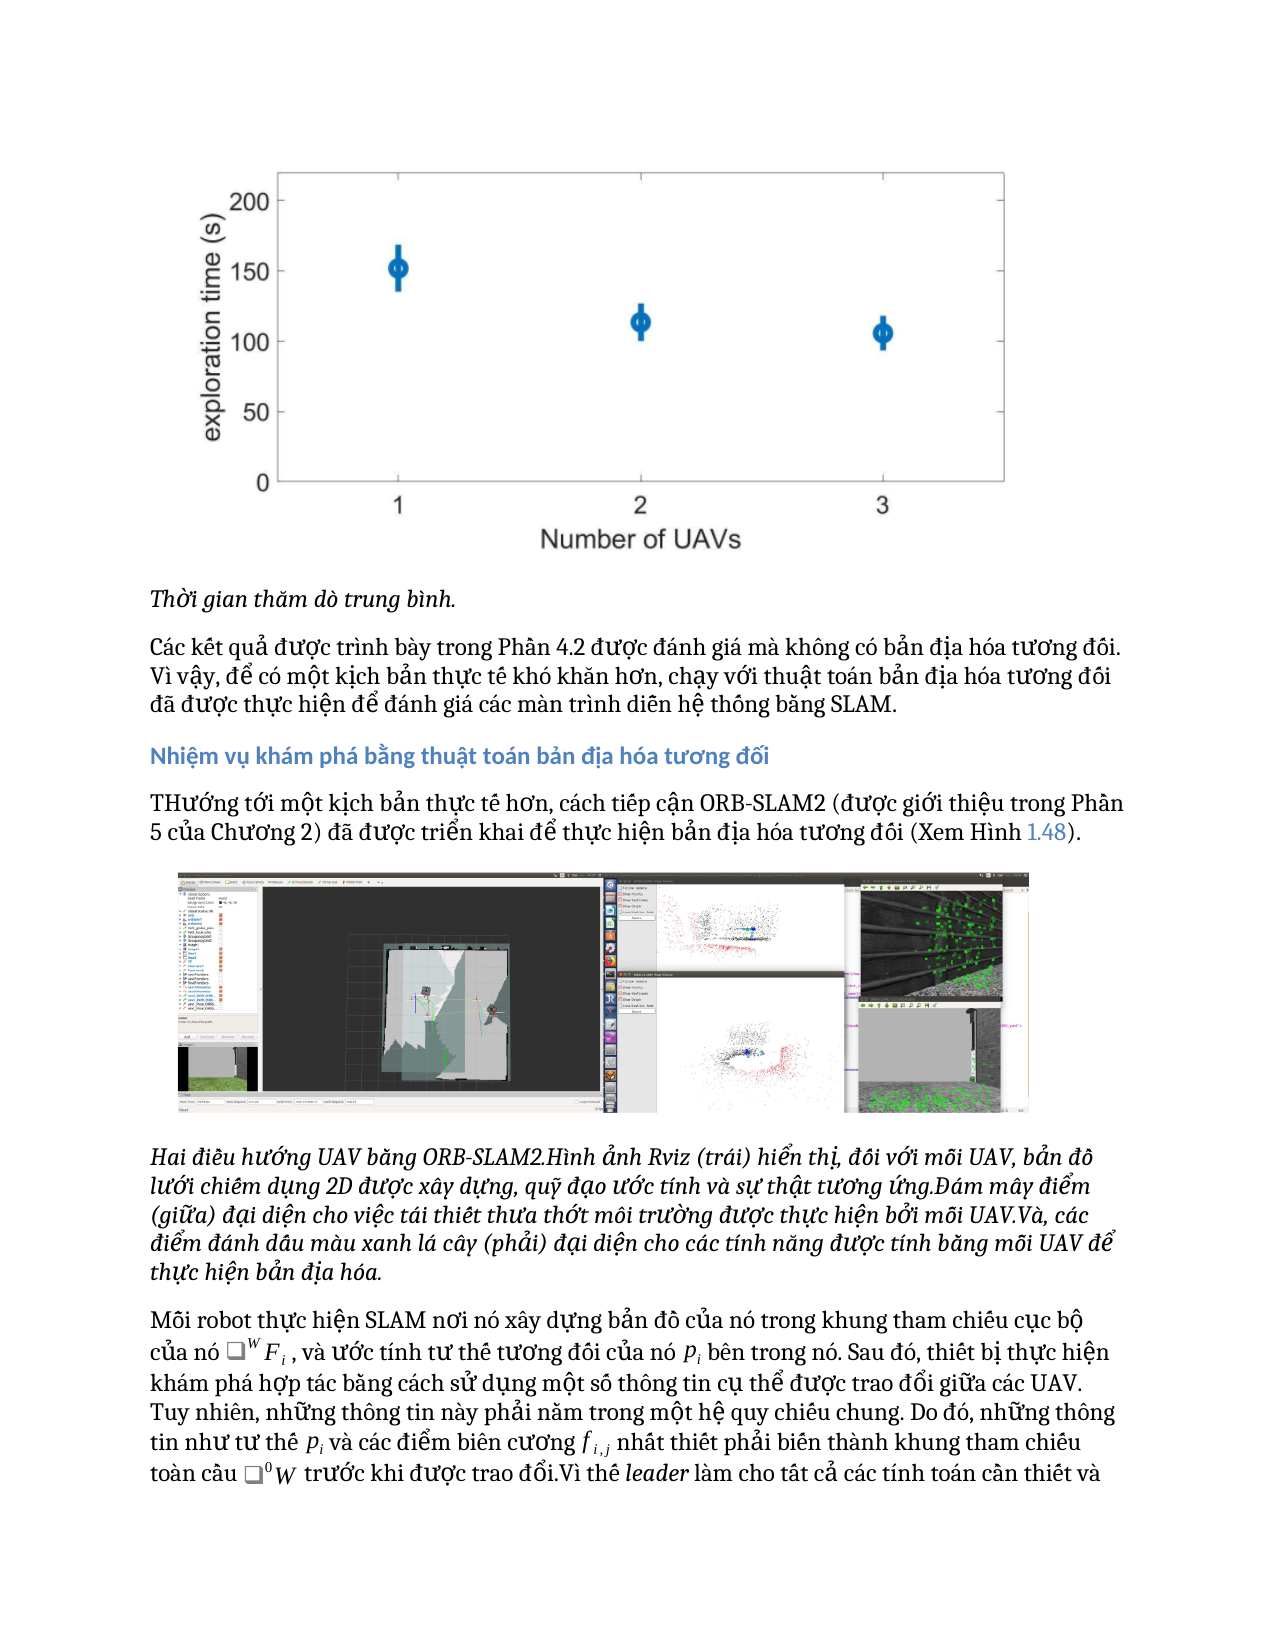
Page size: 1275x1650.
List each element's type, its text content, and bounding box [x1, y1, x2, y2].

subtitle Nhiệm vụ khám phá bằng thuật toán bản địa hóa tương đối [150, 740, 1125, 770]
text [150, 1306, 1125, 1489]
text Các kết quả được trình bày trong Phần 4.2 được đánh giá mà không có bản địa hóa tương đối. Vì vậy, để có một kịch bản thực tế khó khăn hơn, chạy với thuật toán bản địa hóa tương đối đã được thực hiện để đánh giá các màn trình diễn hệ thống bằng SLAM. [150, 633, 1125, 719]
text Thời gian thăm dò trung bình. [150, 585, 1125, 614]
picture [168, 865, 1044, 1123]
text THướng tới một kịch bản thực tế hơn, cách tiếp cận ORB-SLAM2 (được giới thiệu trong Phần 5 của Chương 2) đã được triển khai để thực hiện bản địa hóa tương đối (Xem Hình 1.48). [150, 789, 1125, 847]
picture [168, 150, 1044, 565]
text Hai điều hướng UAV bằng ORB-SLAM2.Hình ảnh Rviz (trái) hiển thị, đối với mỗi UAV, bản đồ lưới chiếm dụng 2D được xây dựng, quỹ đạo ước tính và sự thật tương ứng.Đám mây điểm (giữa) đại diện cho việc tái thiết thưa thớt môi trường được thực hiện bởi mỗi UAV.Và, các điểm đánh dấu màu xanh lá cây (phải) đại diện cho các tính năng được tính bằng mỗi UAV để thực hiện bản địa hóa. [150, 1143, 1125, 1287]
